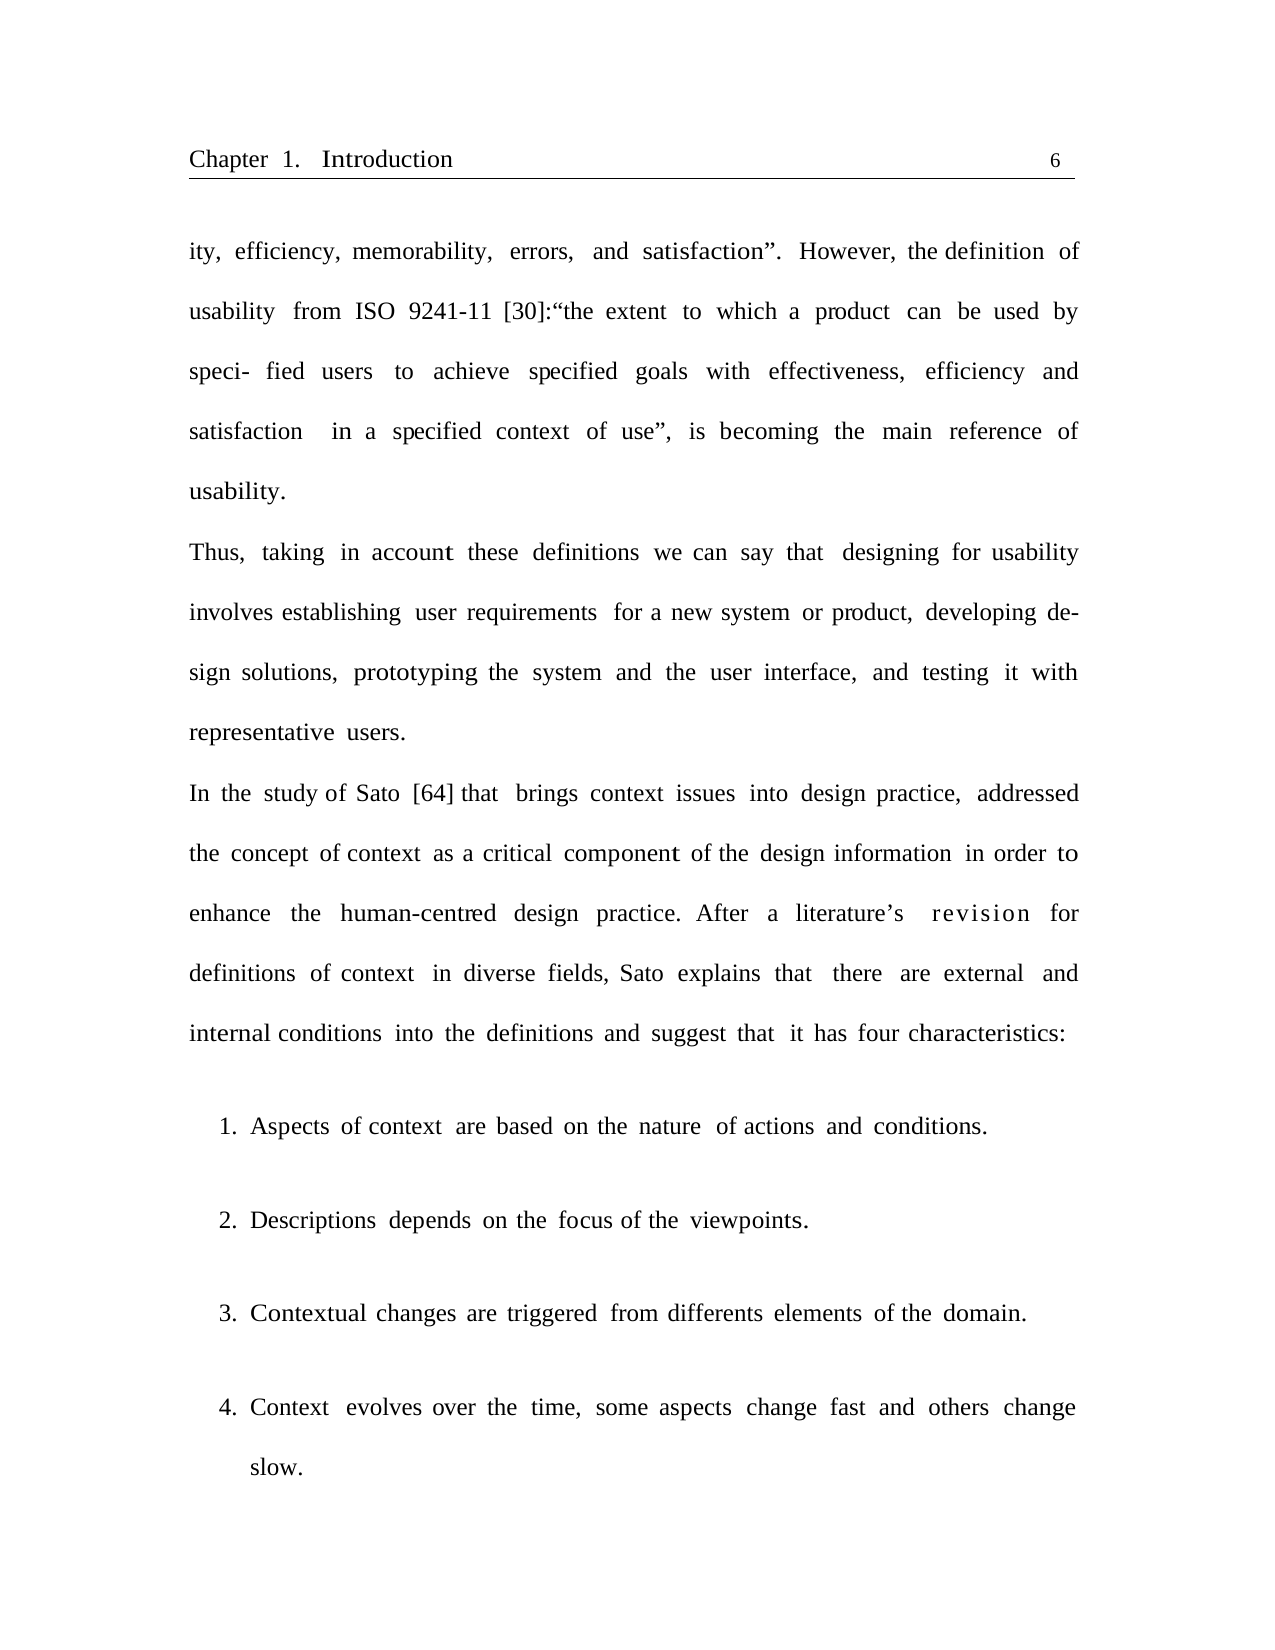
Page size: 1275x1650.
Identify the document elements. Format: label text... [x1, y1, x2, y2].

text 1. Aspects of context are based on the nature of actions and conditions. [219, 1111, 1096, 1140]
text 3. Contextual changes are triggered from differents elements of the domain. [219, 1298, 1096, 1327]
text ity, efficiency, memorability, errors, and satisfaction”. However, the definition of usability from ISO 9241-11 [30]:“the extent to which a product can be used by speci- fied users to achieve specified goals with effectiveness, efficiency and satisfaction in a specified context of use”, is becoming the main reference of usability. [189, 236, 1079, 504]
text In the study of Sato [64] that brings context issues into design practice, addressed the concept of context as a critical component of the design information in order to enhance the human-centred design practice. After a literature’s revision for definitions of context in diverse fields, Sato explains that there are external and internal conditions into the definitions and suggest that it has four characteristics: [189, 778, 1079, 1047]
text 2. Descriptions depends on the focus of the viewpoints. [219, 1205, 1096, 1234]
text 4. Context evolves over the time, some aspects change fast and others change slow. [219, 1392, 1079, 1481]
text Thus, taking in account these definitions we can say that designing for usability involves establishing user requirements for a new system or product, developing de- sign solutions, prototyping the system and the user interface, and testing it with representative users. [189, 537, 1079, 746]
